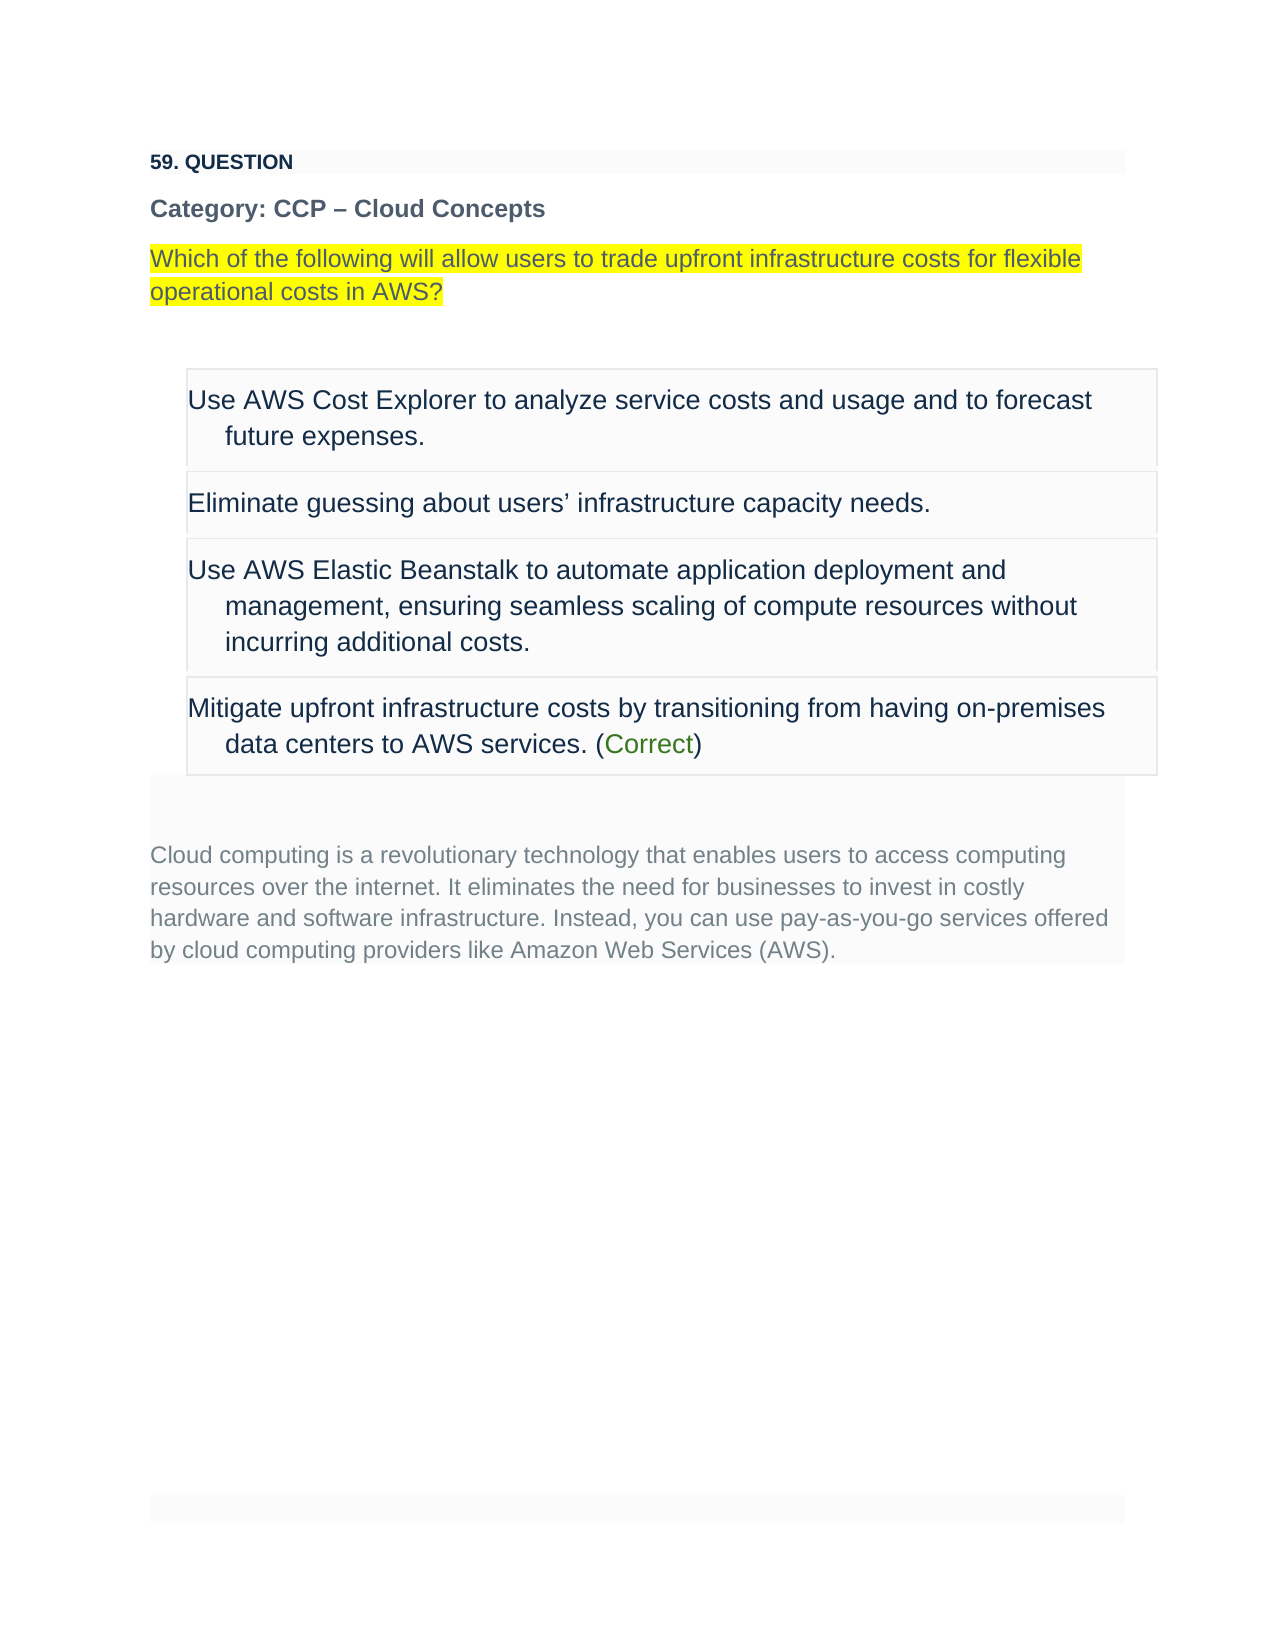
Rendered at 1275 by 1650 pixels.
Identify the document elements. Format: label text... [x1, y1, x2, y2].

list Eliminate guessing about users’ infrastructure capacity needs. [188, 472, 1156, 533]
list Mitigate upfront infrastructure costs by transitioning from having on-premises data centers to AWS services. (Correct) [188, 678, 1156, 774]
text Which of the following will allow users to trade upfront infrastructure costs for flexible operational costs in AWS? [150, 244, 1125, 306]
list Use AWS Cost Explorer to analyze service costs and usage and to forecast future expenses. [188, 370, 1156, 466]
text Cloud computing is a revolutionary technology that enables users to access computing resources over the internet. It eliminates the need for businesses to invest in costly hardware and software infrastructure. Instead, you can use pay-as-you-go services offered by cloud computing providers like Amazon Web Services (AWS). [150, 841, 1125, 964]
text 59. QUESTION [150, 150, 1125, 174]
list Use AWS Elastic Beanstalk to automate application deployment and management, ensuring seamless scaling of compute resources without incurring additional costs. [188, 539, 1156, 671]
text Category: CCP – Cloud Concepts [150, 194, 1125, 223]
